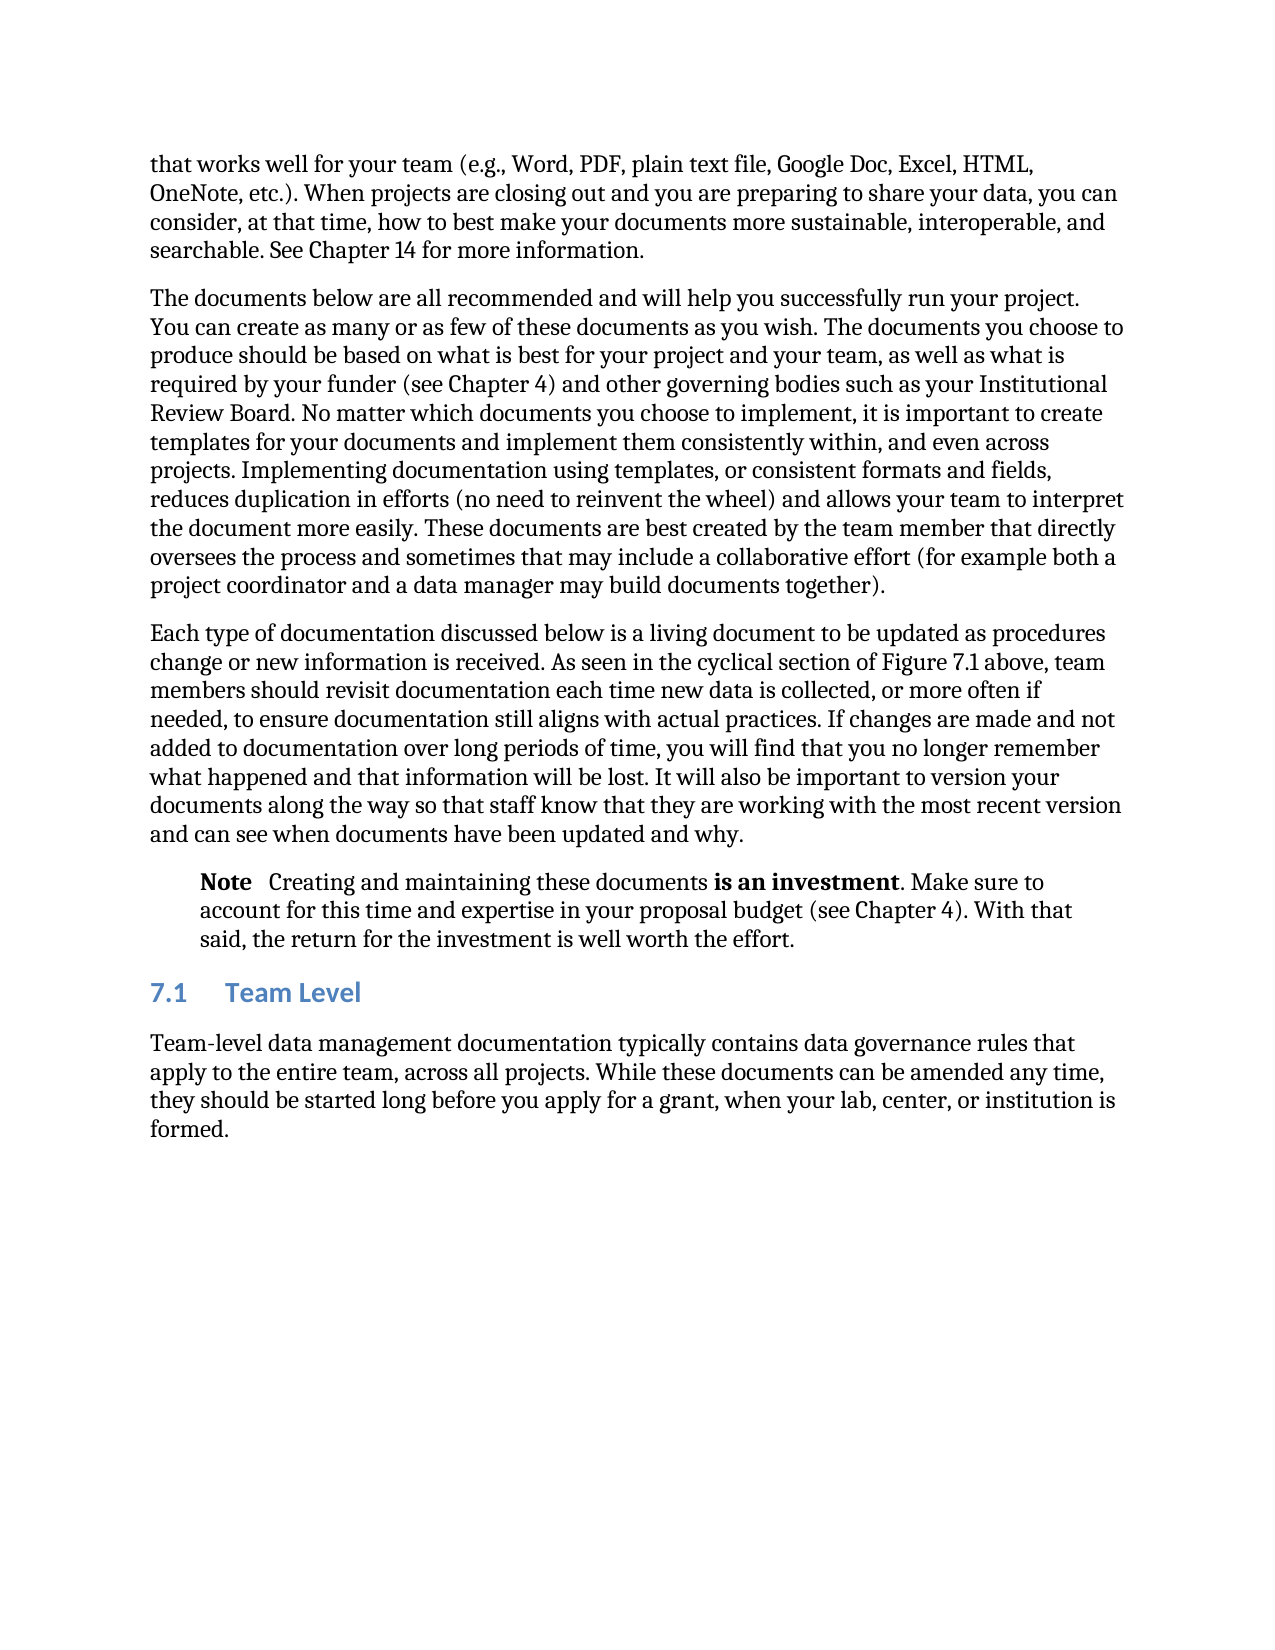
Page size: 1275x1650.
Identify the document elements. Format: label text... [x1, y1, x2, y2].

text Note Creating and maintaining these documents is an investment. Make sure to account for this time and expertise in your proposal budget (see Chapter 4). With that said, the return for the investment is well worth the effort. [200, 867, 1075, 954]
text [150, 150, 1125, 265]
subtitle 7.1 Team Level [150, 974, 1125, 1010]
text Each type of documentation discussed below is a living document to be updated as procedures change or new information is received. As seen in the cyclical section of Figure 7.1 above, team members should revisit documentation each time new data is collected, or more often if needed, to ensure documentation still aligns with actual practices. If changes are made and not added to documentation over long periods of time, you will find that you no longer remember what happened and that information will be lost. It will also be important to version your documents along the way so that staff know that they are working with the most recent version and can see when documents have been updated and why. [150, 619, 1125, 849]
text Team-level data management documentation typically contains data governance rules that apply to the entire team, across all projects. While these documents can be amended any time, they should be started long before you apply for a grant, when your lab, center, or institution is formed. [150, 1029, 1125, 1144]
text The documents below are all recommended and will help you successfully run your project. You can create as many or as few of these documents as you wish. The documents you choose to produce should be based on what is best for your project and your team, as well as what is required by your funder (see Chapter 4) and other governing bodies such as your Institutional Review Board. No matter which documents you choose to implement, it is important to create templates for your documents and implement them consistently within, and even across projects. Implementing documentation using templates, or consistent formats and fields, reduces duplication in efforts (no need to reinvent the wheel) and allows your team to interpret the document more easily. These documents are best created by the team member that directly oversees the process and sometimes that may include a collaborative effort (for example both a project coordinator and a data manager may build documents together). [150, 284, 1125, 600]
